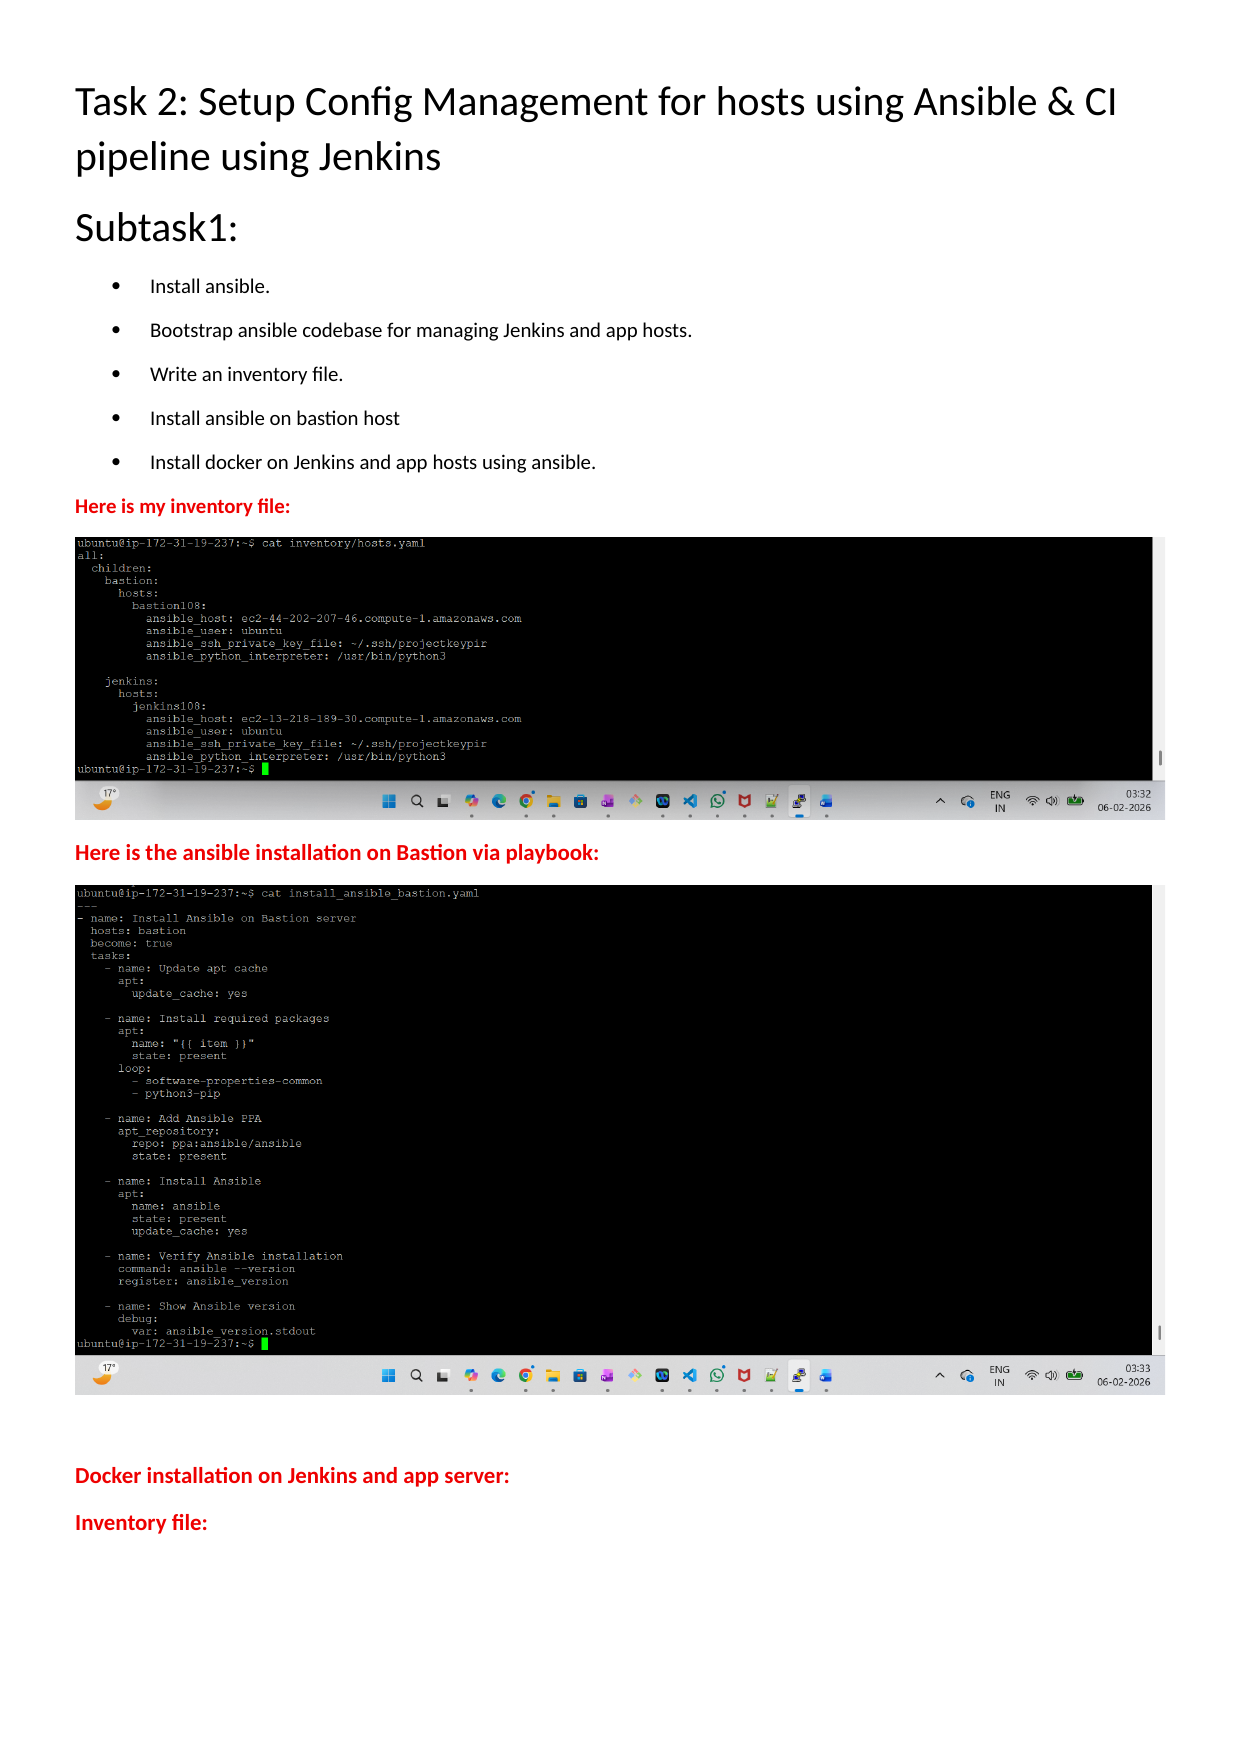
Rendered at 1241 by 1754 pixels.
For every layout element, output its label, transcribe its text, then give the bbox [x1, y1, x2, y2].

list Install docker on Jenkins and app hosts using ansible. [112, 449, 1165, 475]
list Install ansible. [112, 273, 1165, 298]
list Install ansible on bastion host [112, 405, 1165, 431]
text Task 2: Setup Config Management for hosts using Ansible & CI pipeline using Jenkins [75, 75, 1165, 181]
text Here is my inventory file: [75, 493, 1165, 519]
picture [75, 537, 1166, 820]
text Inventory file: [75, 1508, 1165, 1536]
text Subtask1: [75, 201, 1165, 252]
list Bootstrap ansible codebase for managing Jenkins and app hosts. [112, 317, 1165, 342]
picture [75, 885, 1166, 1395]
list Write an inventory file. [112, 361, 1165, 387]
text Here is the ansible installation on Bastion via playbook: [75, 838, 1165, 866]
text Docker installation on Jenkins and app server: [75, 1461, 1165, 1489]
